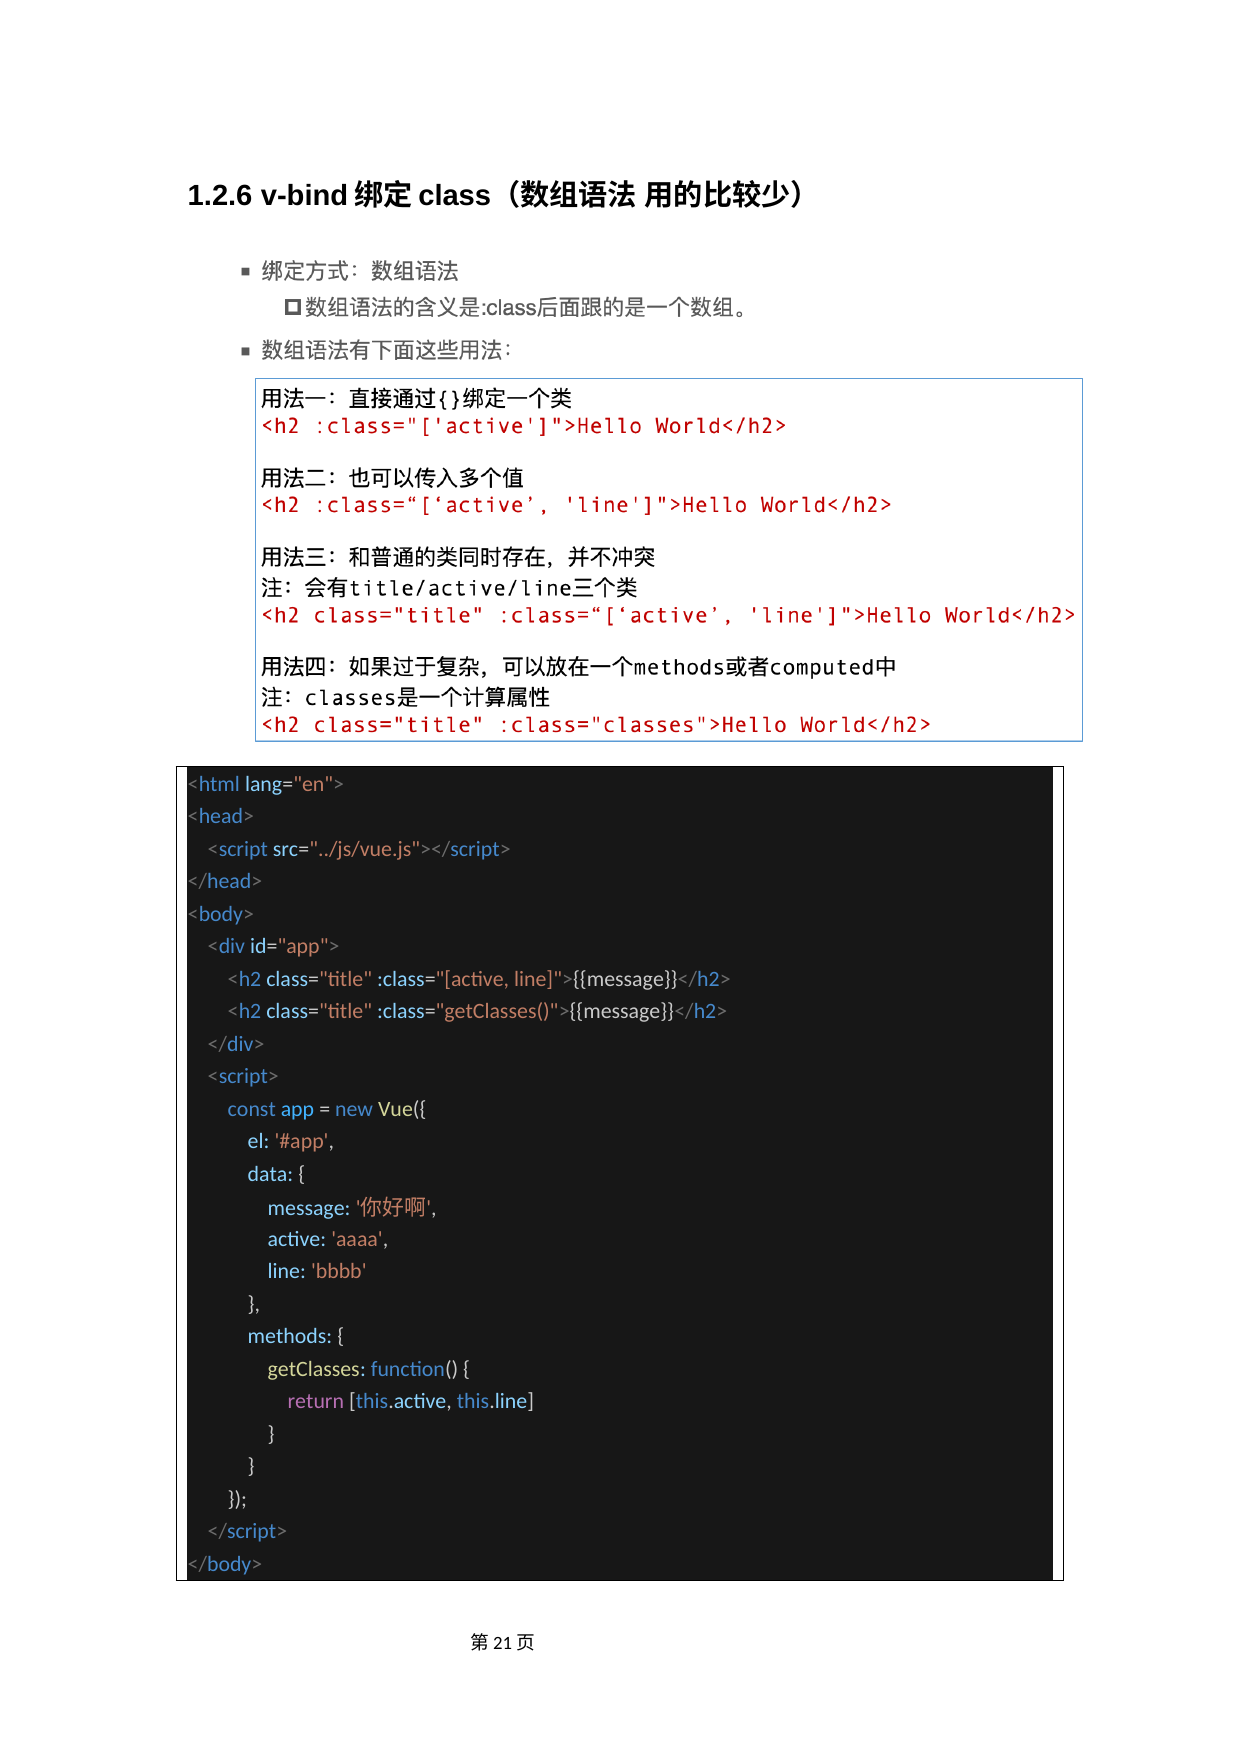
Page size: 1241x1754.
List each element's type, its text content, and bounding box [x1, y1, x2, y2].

picture [231, 246, 1097, 756]
subtitle v-bind绑定class（数组语法 用的比较少） [187, 162, 1053, 227]
